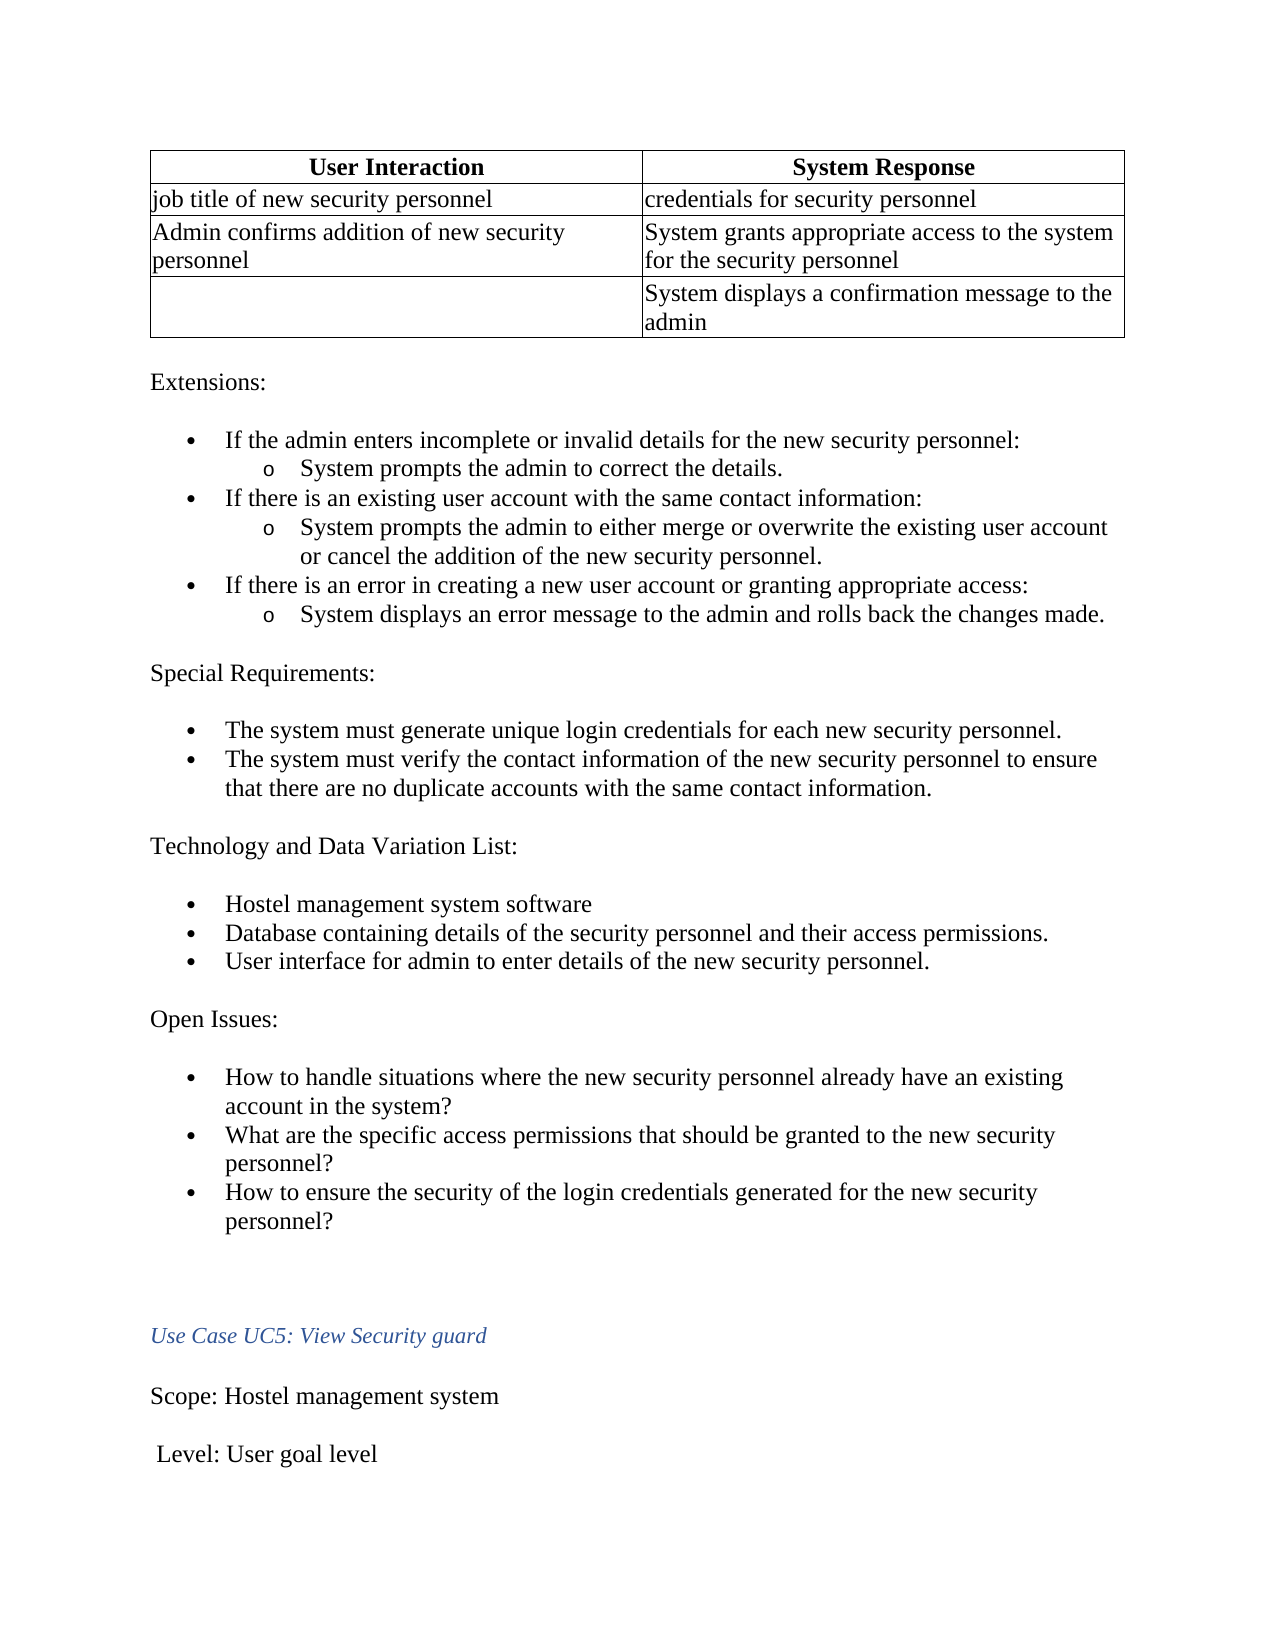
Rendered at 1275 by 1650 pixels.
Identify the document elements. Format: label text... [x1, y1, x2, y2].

text Open Issues: [150, 1004, 1125, 1033]
table_header System Response [643, 151, 1124, 182]
text Extensions: [150, 367, 1125, 396]
list The system must verify the contact information of the new security personnel to ensure that there are no duplicate accounts with the same contact information. [187, 744, 1125, 802]
text Scope: Hostel management system [150, 1381, 1125, 1410]
subtitle Use Case UC5: View Security guard [150, 1322, 1125, 1348]
list Database containing details of the security personnel and their access permissions. [187, 918, 1125, 946]
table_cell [151, 184, 642, 215]
list User interface for admin to enter details of the new security personnel. [187, 946, 1125, 975]
list If there is an existing user account with the same contact information: [187, 483, 1125, 512]
list How to ensure the security of the login credentials generated for the new security personnel? [187, 1177, 1125, 1235]
list How to handle situations where the new security personnel already have an existing account in the system? [187, 1062, 1125, 1120]
list The system must generate unique login credentials for each new security personnel. [187, 716, 1125, 744]
text Technology and Data Variation List: [150, 831, 1125, 860]
list What are the specific access permissions that should be granted to the new security personnel? [187, 1120, 1125, 1177]
list Hostel management system software [187, 889, 1125, 918]
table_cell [643, 184, 1124, 215]
text Special Requirements: [150, 658, 1125, 686]
list System prompts the admin to either merge or overwrite the existing user account or cancel the addition of the new security personnel. [262, 512, 1125, 570]
table_cell [151, 277, 642, 337]
table_header User Interaction [151, 151, 642, 182]
list System displays an error message to the admin and rolls back the changes made. [262, 599, 1125, 628]
table_cell System displays a confirmation message to the admin [643, 277, 1124, 337]
list System prompts the admin to correct the details. [262, 453, 1125, 483]
list If there is an error in creating a new user account or granting appropriate access: [187, 570, 1125, 599]
table_cell Admin confirms addition of new security personnel [151, 216, 642, 276]
list If the admin enters incomplete or invalid details for the new security personnel: [187, 425, 1125, 453]
table_cell System grants appropriate access to the system for the security personnel [643, 216, 1124, 276]
text Level: User goal level [150, 1439, 1125, 1468]
